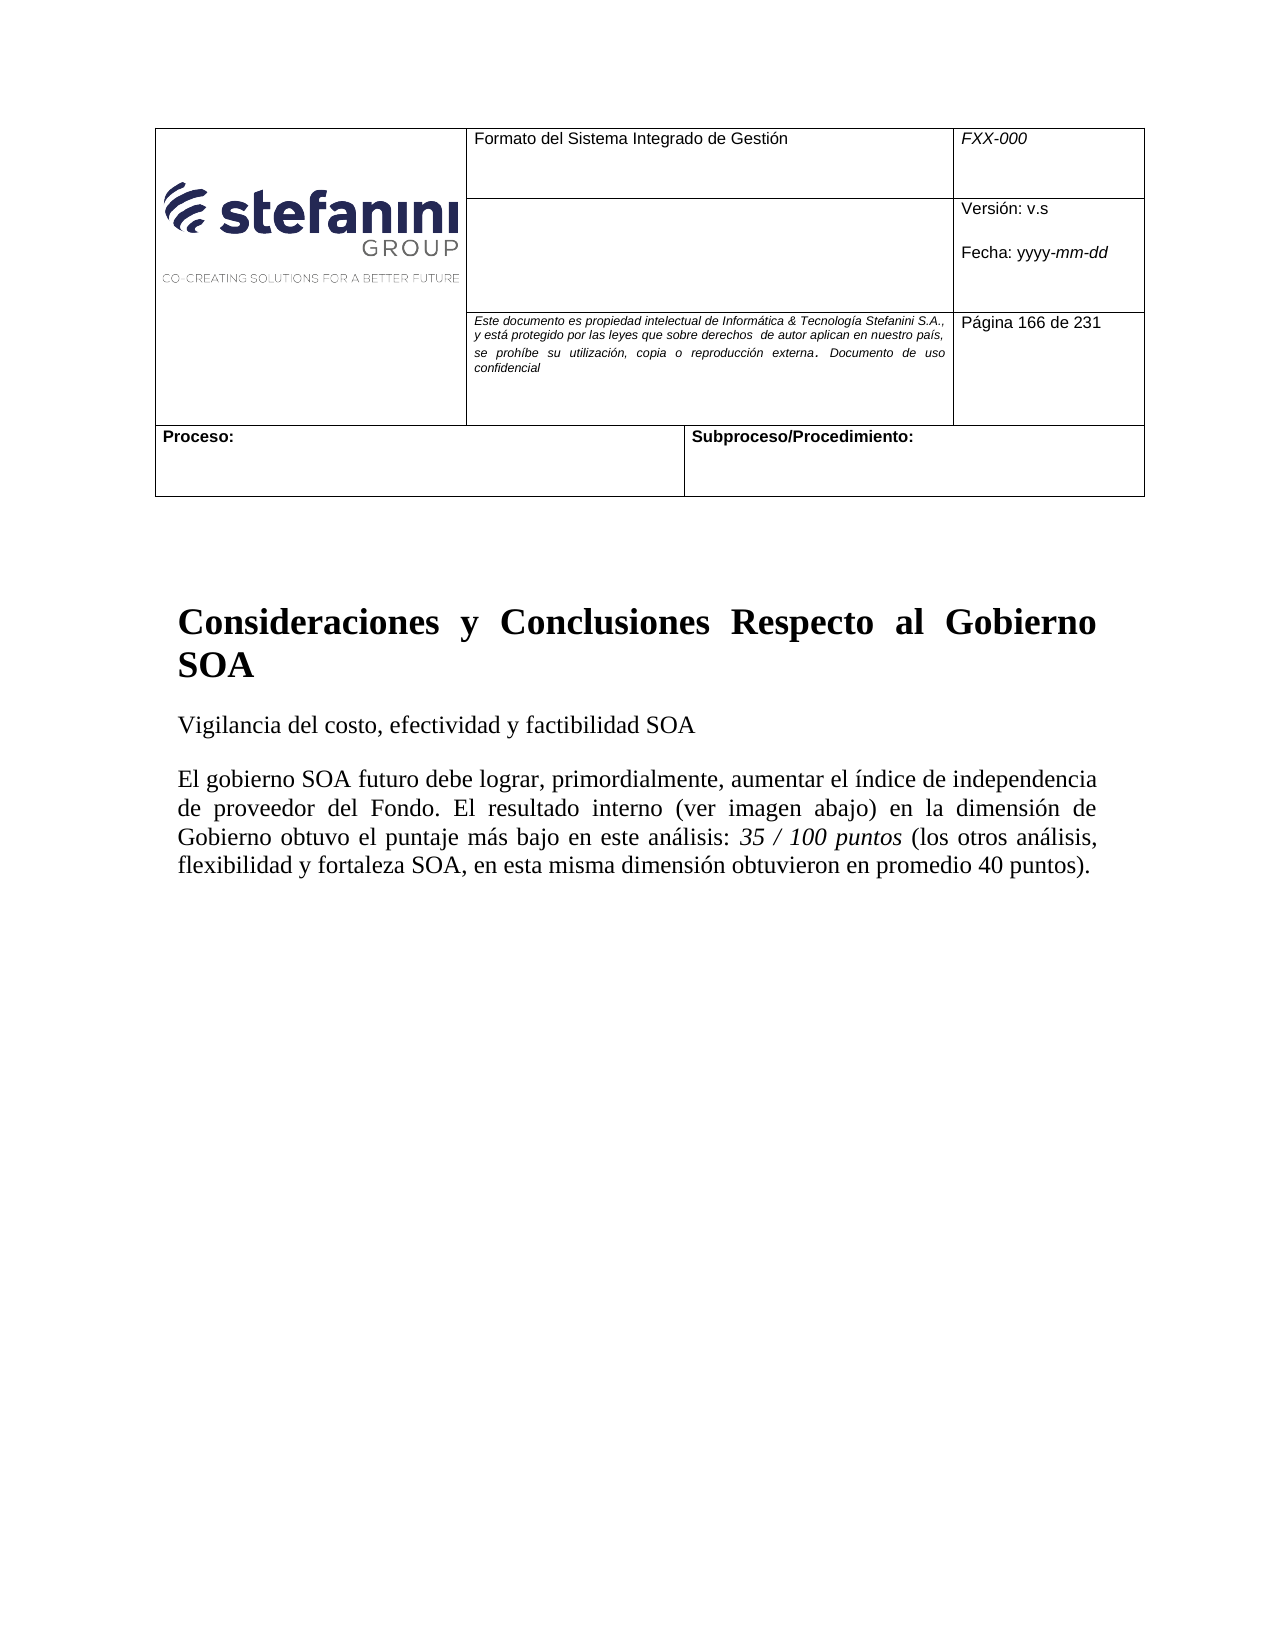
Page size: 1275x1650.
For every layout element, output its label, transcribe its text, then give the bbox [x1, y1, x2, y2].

subtitle Consideraciones y Conclusiones Respecto al Gobierno SOA [177, 599, 1098, 686]
text El gobierno SOA futuro debe lograr, primordialmente, aumentar el índice de independencia de proveedor del Fondo. El resultado interno (ver imagen abajo) en la dimensión de Gobierno obtuvo el puntaje más bajo en este análisis: 35 / 100 puntos (los otros análisis, flexibilidad y fortaleza SOA, en esta misma dimensión obtuvieron en promedio 40 puntos). [177, 764, 1098, 879]
picture [162, 182, 460, 286]
text Vigilancia del costo, efectividad y factibilidad SOA [177, 711, 1098, 739]
